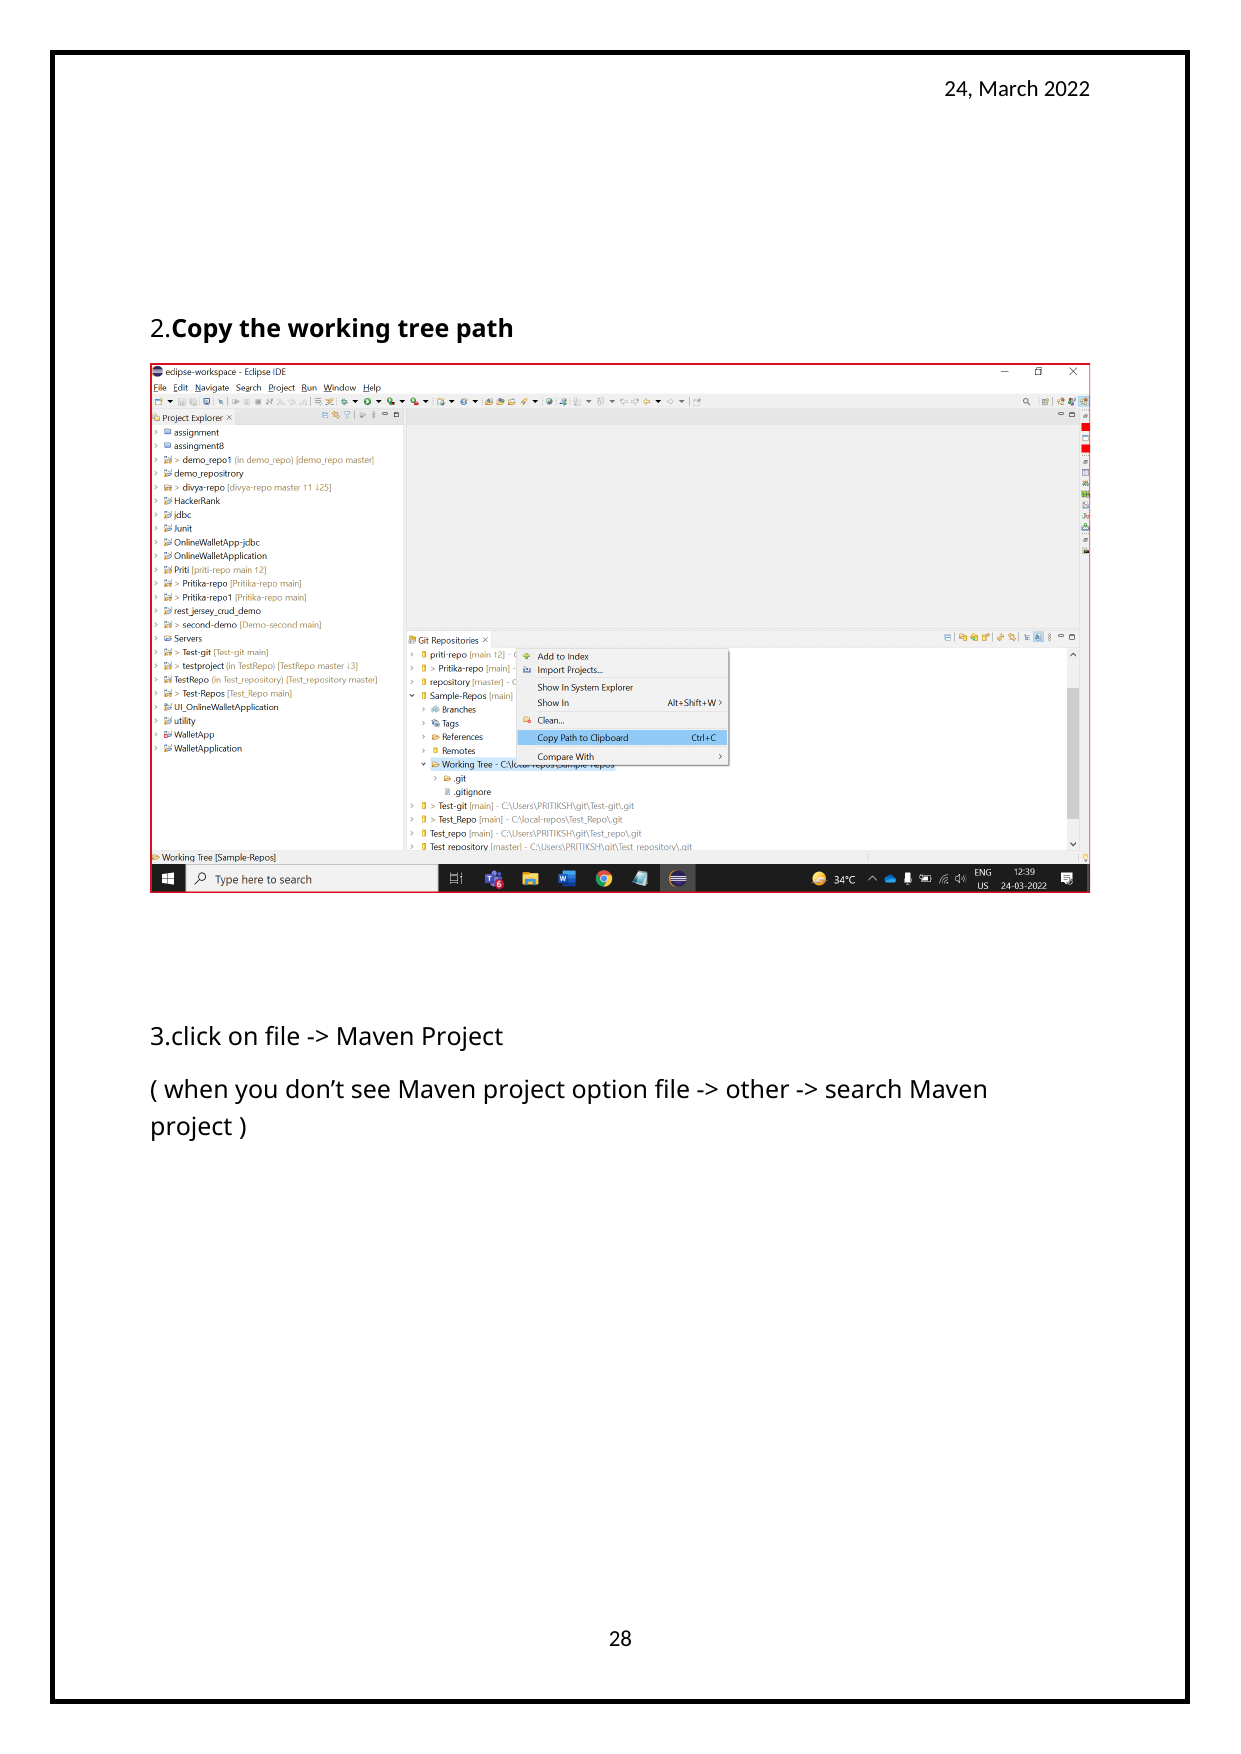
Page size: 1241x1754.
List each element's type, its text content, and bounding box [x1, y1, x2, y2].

text 3.click on file -> Maven Project [150, 1018, 1090, 1052]
text 2.Copy the working tree path [150, 310, 1090, 344]
picture [150, 363, 1091, 893]
text ( when you don’t see Maven project option file -> other -> search Maven project ) [150, 1072, 1090, 1143]
